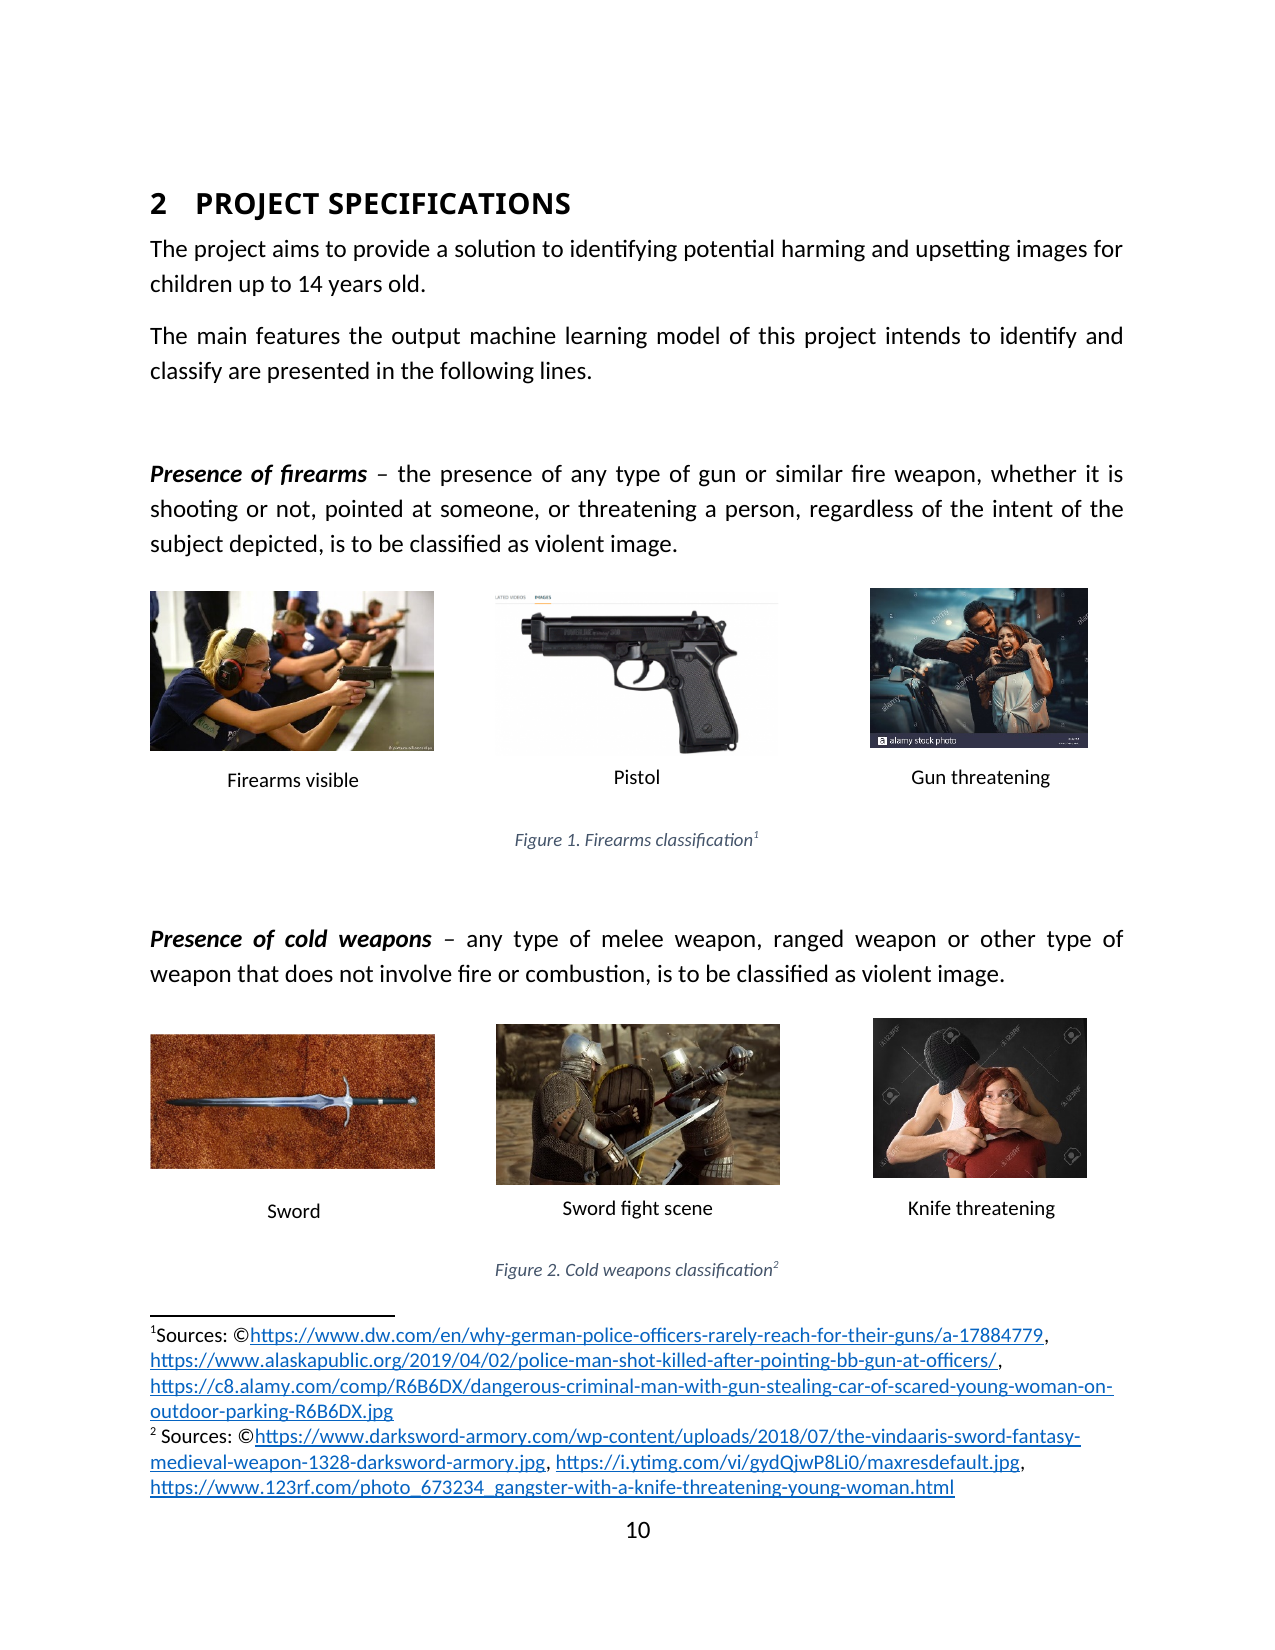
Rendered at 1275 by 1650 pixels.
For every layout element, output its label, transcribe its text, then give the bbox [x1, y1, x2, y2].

text Figure . Firearms classification [150, 828, 1125, 851]
text Presence of cold weapons – any type of melee weapon, ranged weapon or other type of weapon that does not involve fire or combustion, is to be classified as violent image. [150, 923, 1125, 989]
picture [150, 591, 434, 751]
picture [873, 1018, 1087, 1178]
text Presence of firearms – the presence of any type of gun or similar fire weapon, whether it is shooting or not, pointed at someone, or threatening a person, regardless of the intent of the subject depicted, is to be classified as violent image. [150, 458, 1125, 559]
text Figure . Cold weapons classification [150, 1258, 1125, 1281]
text The project aims to provide a solution to identifying potential harming and upsetting images for children up to 14 years old. [150, 233, 1125, 299]
picture [151, 1035, 435, 1169]
subtitle Project specifications [150, 183, 1125, 223]
picture [496, 1024, 780, 1185]
picture [870, 588, 1088, 748]
picture [495, 592, 779, 756]
text The main features the output machine learning model of this project intends to identify and classify are presented in the following lines. [150, 320, 1125, 385]
